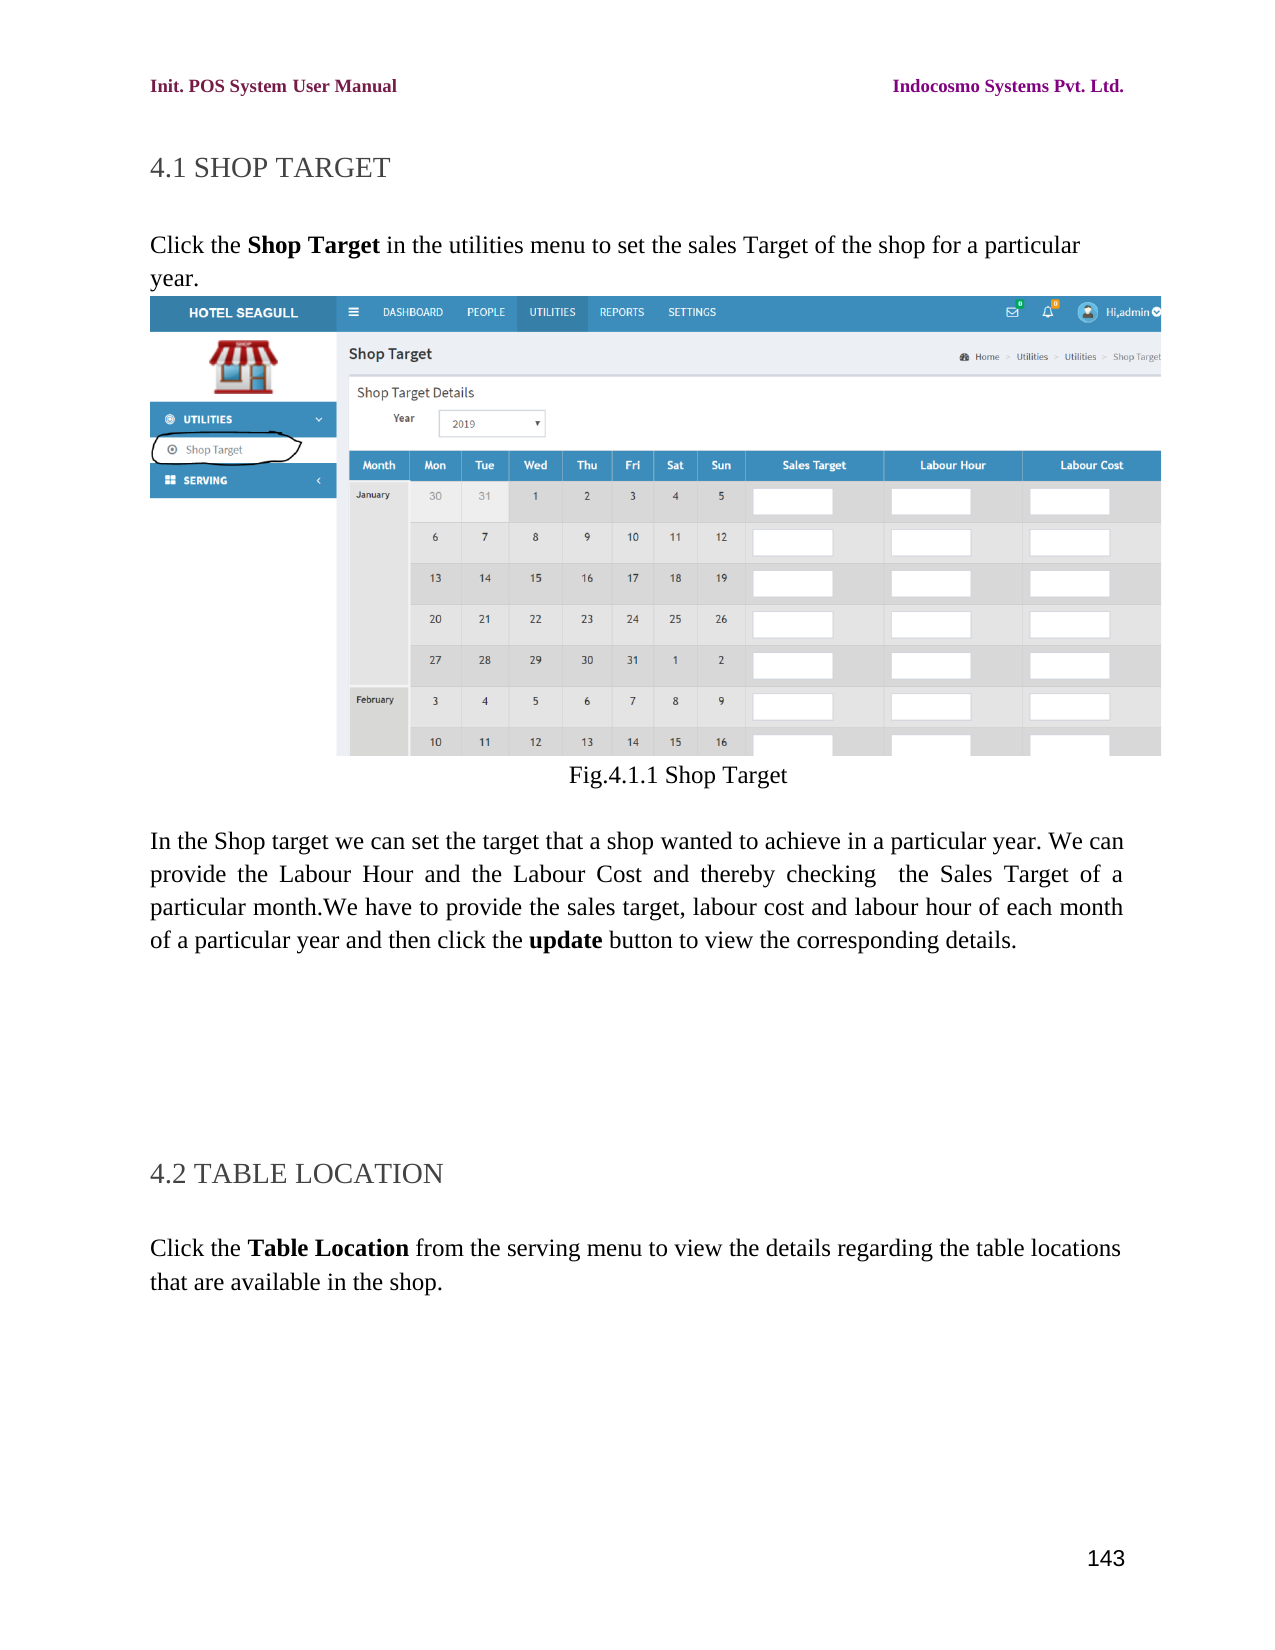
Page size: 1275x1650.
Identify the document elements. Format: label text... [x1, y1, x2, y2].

subtitle 4.1 SHOP TARGET [150, 150, 1125, 183]
text Click the Table Location from the serving menu to view the details regarding the table locations that are available in the shop. [150, 1233, 1125, 1295]
text Click the Shop Target in the utilities menu to set the sales Target of the shop for a particular year. [150, 230, 1125, 292]
picture [150, 296, 1162, 756]
text In the Shop target we can set the target that a shop wanted to achieve in a particular year. We can provide the Labour Hour and the Labour Cost and thereby checking the Sales Target of a particular month.We have to provide the sales target, labour cost and labour hour of each month of a particular year and then click the update button to view the corresponding details. [150, 826, 1125, 954]
subtitle 4.2 TABLE LOCATION [150, 1156, 1125, 1190]
text Fig.4.1.1 Shop Target [150, 760, 1125, 789]
